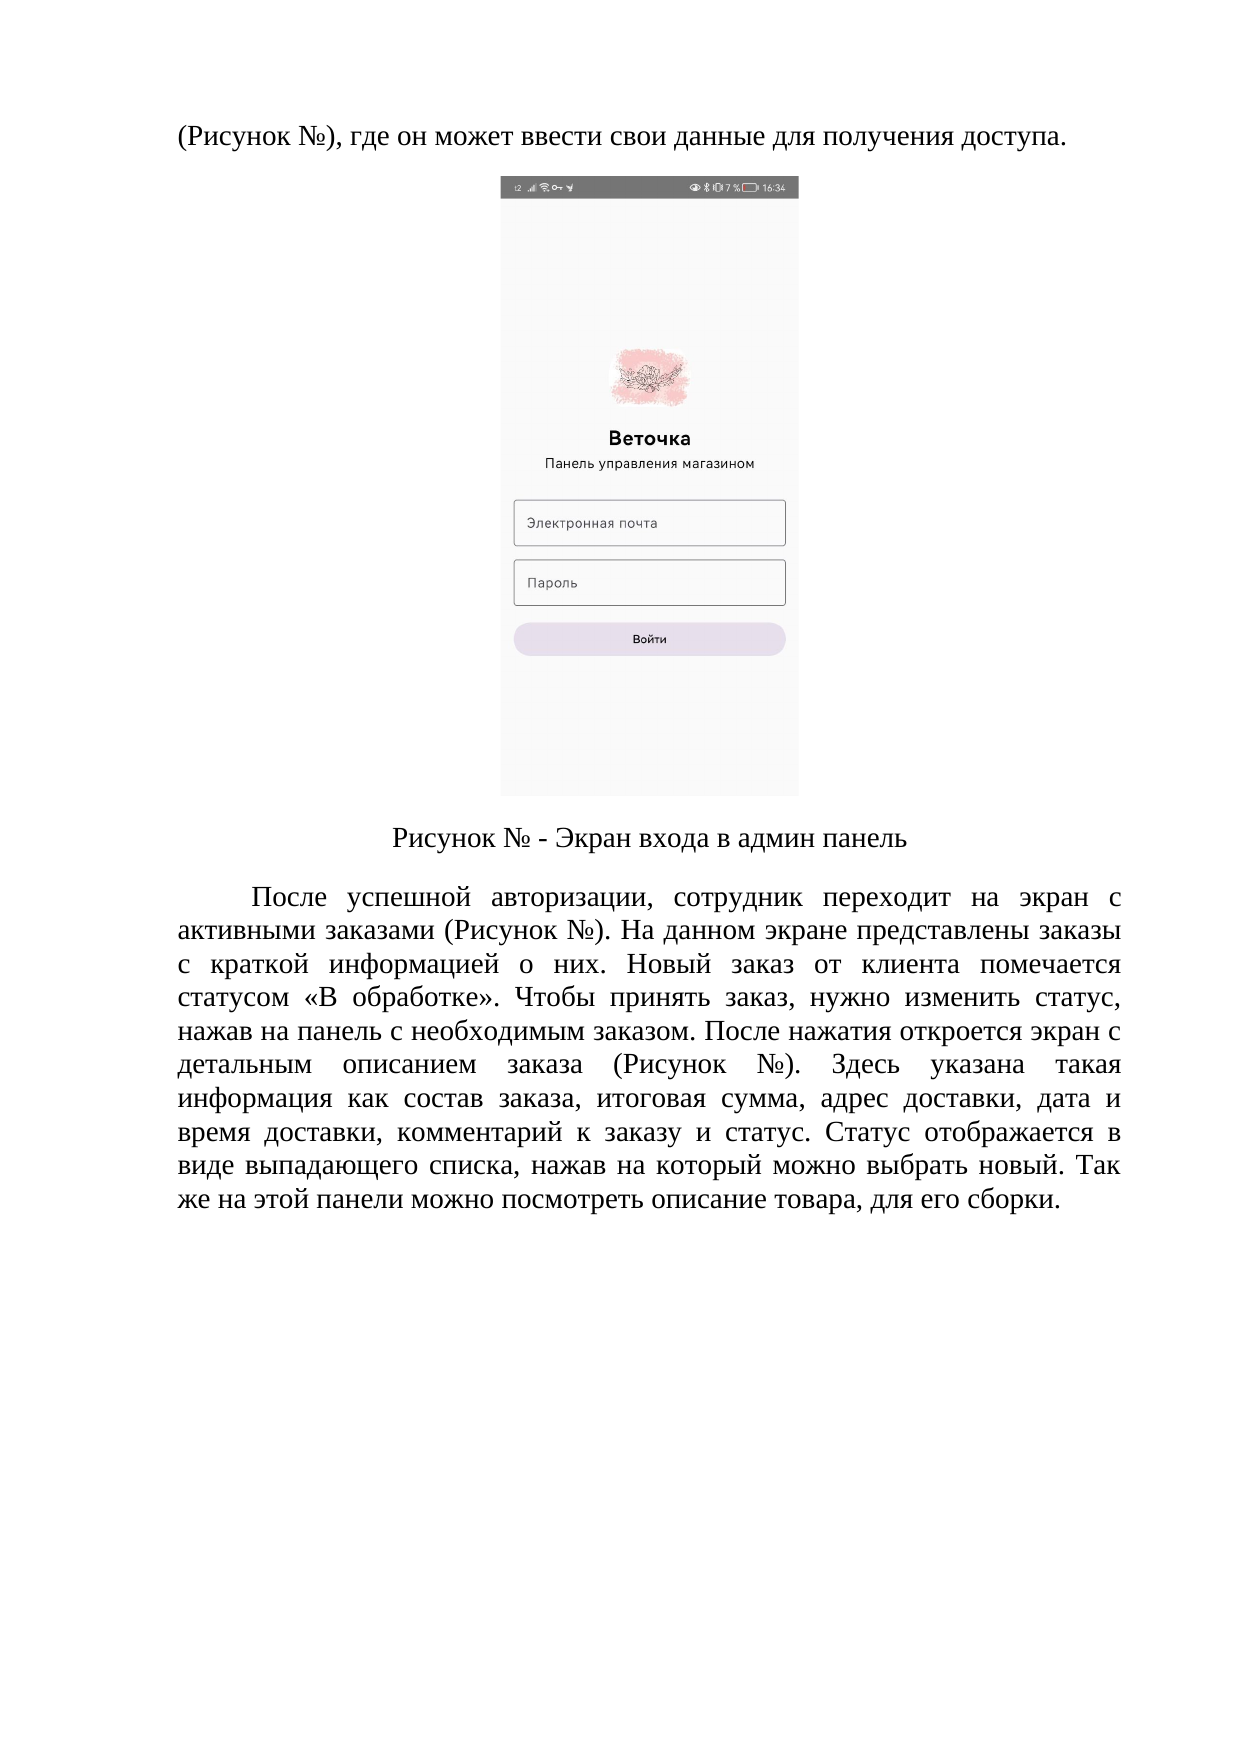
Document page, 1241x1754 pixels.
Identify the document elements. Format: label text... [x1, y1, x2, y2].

picture [500, 176, 799, 796]
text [177, 118, 1122, 152]
text Рисунок № - Экран входа в админ панель [177, 820, 1122, 854]
text После успешной авторизации, сотрудник переходит на экран с активными заказами (Рисунок №). На данном экране представлены заказы с краткой информацией о них. Новый заказ от клиента помечается статусом «В обработке». Чтобы принять заказ, нужно изменить статус, нажав на панель с необходимым заказом. После нажатия откроется экран с детальным описанием заказа (Рисунок №). Здесь указана такая информация как состав заказа, итоговая сумма, адрес доставки, дата и время доставки, комментарий к заказу и статус. Статус отображается в виде выпадающего списка, нажав на который можно выбрать новый. Так же на этой панели можно посмотреть описание товара, для его сборки. [177, 879, 1122, 1214]
